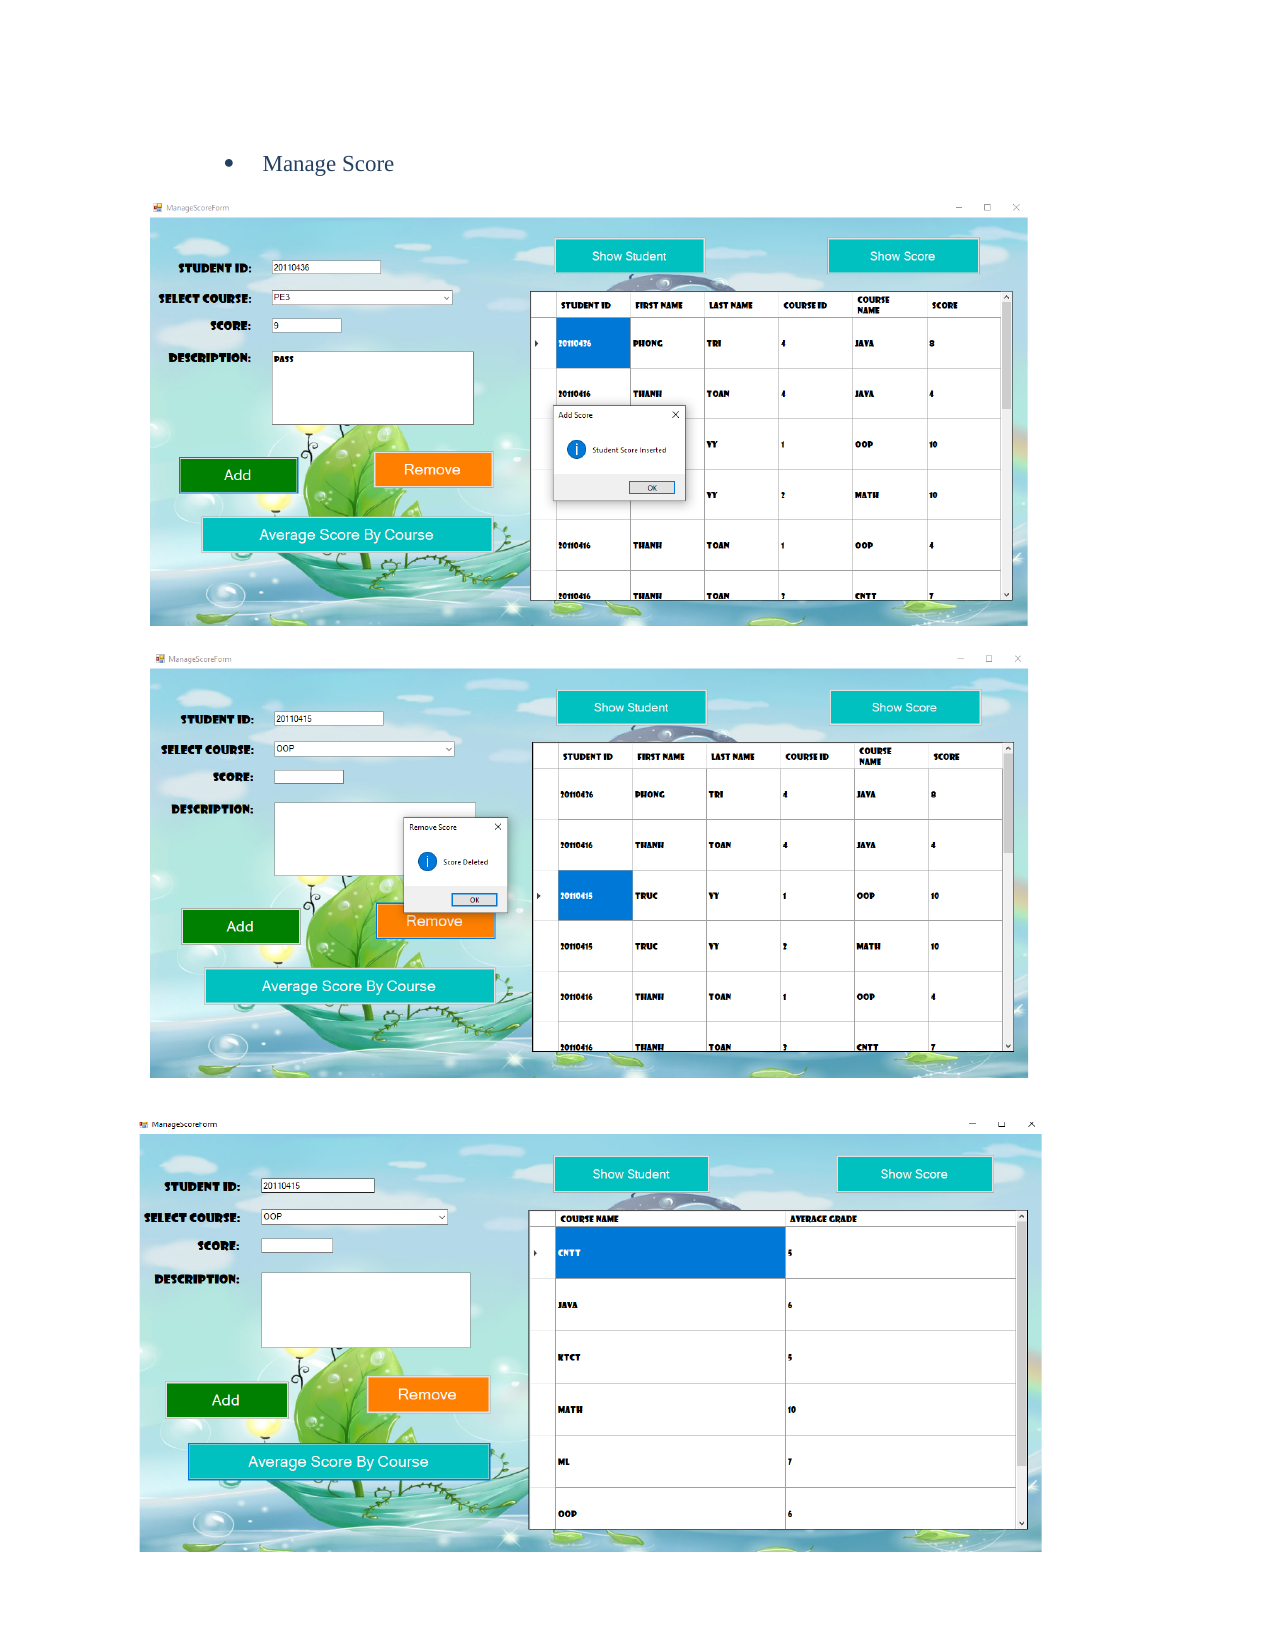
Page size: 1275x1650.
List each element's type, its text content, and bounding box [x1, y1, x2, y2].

picture [139, 1122, 1042, 1552]
picture [150, 651, 1029, 1078]
list Manage Score [225, 150, 1125, 176]
picture [150, 201, 1028, 626]
